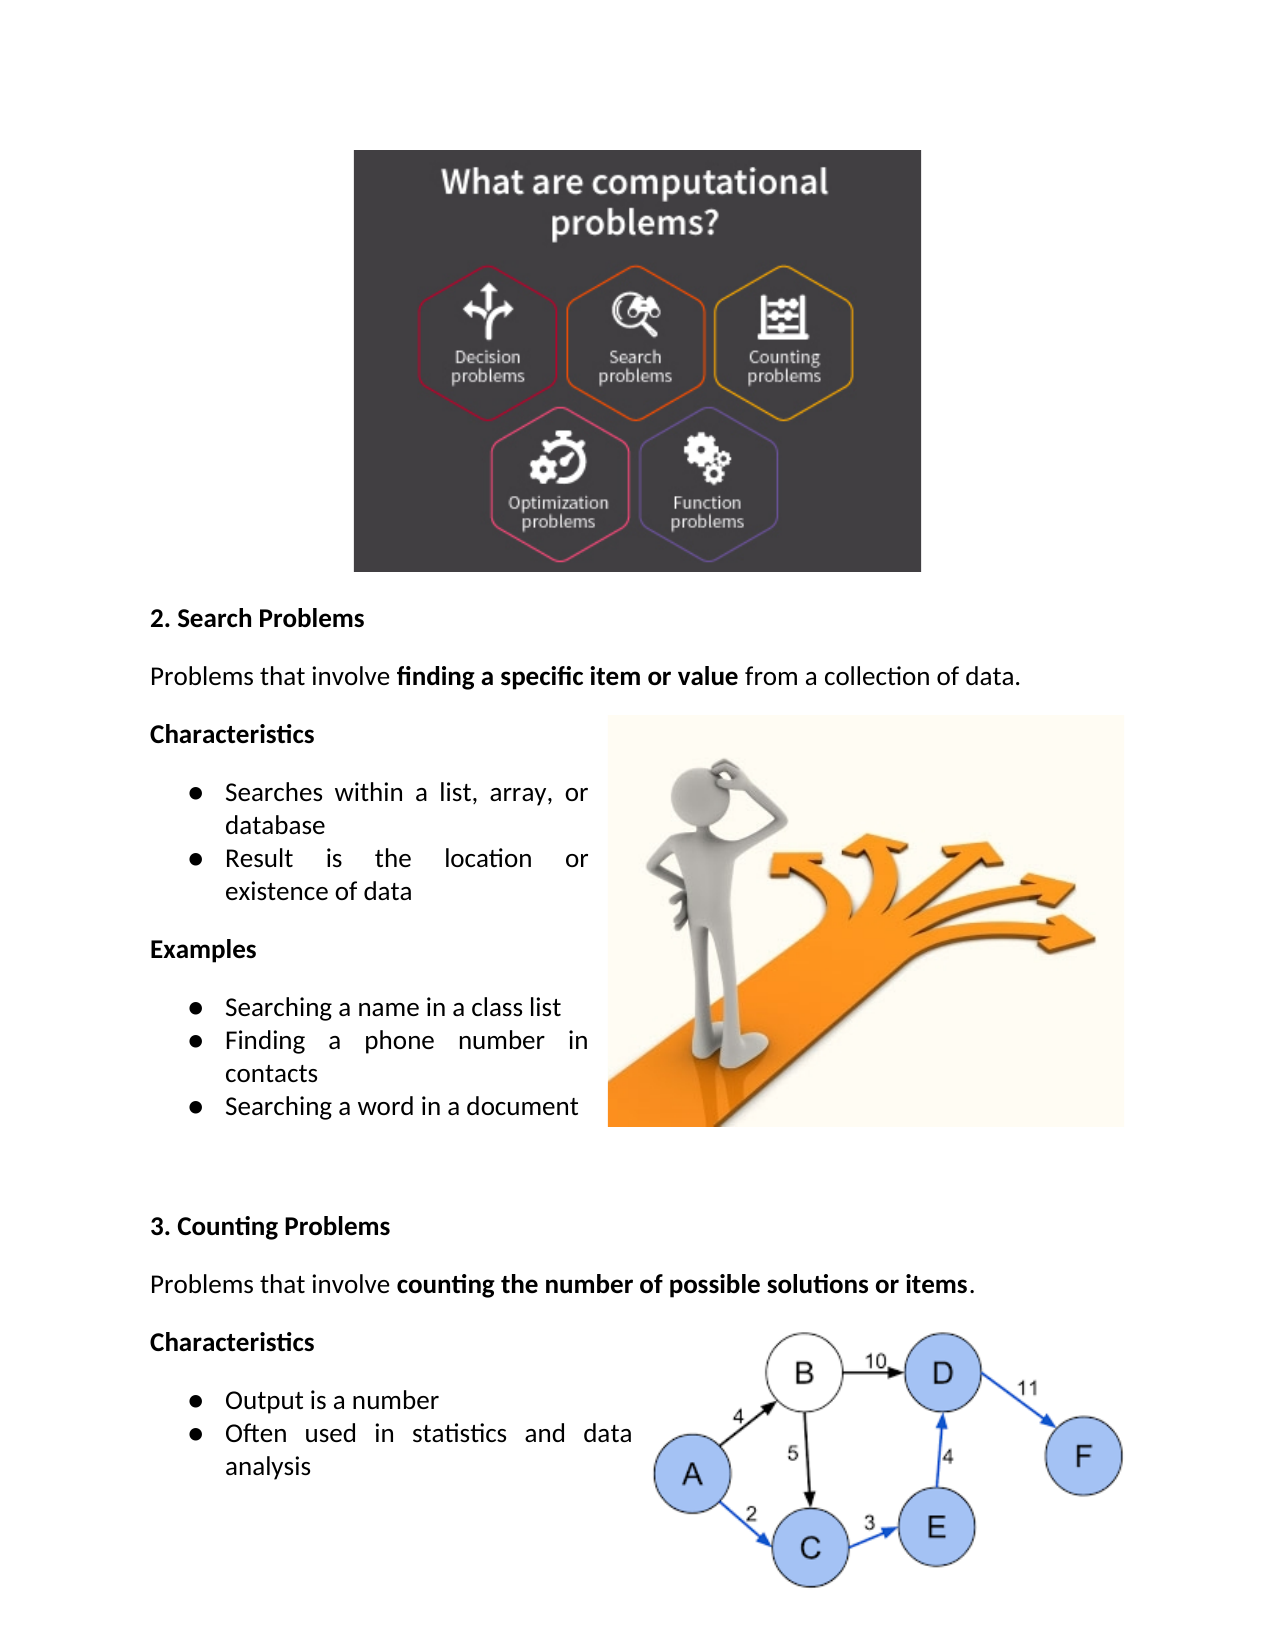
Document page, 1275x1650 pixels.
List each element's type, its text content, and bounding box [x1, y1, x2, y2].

picture [651, 1331, 1125, 1591]
subtitle 2. Search Problems [150, 601, 1125, 634]
text Problems that involve counting the number of possible solutions or items. [150, 1267, 1125, 1301]
list Often used in statistics and data analysis [187, 1417, 651, 1483]
picture [607, 715, 1125, 1127]
subtitle 3. Counting Problems [150, 1209, 1125, 1242]
picture [353, 150, 922, 572]
list Output is a number [187, 1383, 651, 1417]
list Finding a phone number in contacts [187, 1023, 607, 1089]
subtitle Characteristics [150, 1326, 1125, 1358]
list Searching a word in a document [187, 1089, 607, 1122]
subtitle Examples [150, 932, 607, 965]
list Searches within a list, array, or database [187, 775, 607, 841]
list Result is the location or existence of data [187, 841, 607, 907]
text Problems that involve finding a specific item or value from a collection of data. [150, 659, 1125, 692]
subtitle Characteristics [150, 717, 607, 750]
list Searching a name in a class list [187, 990, 607, 1023]
